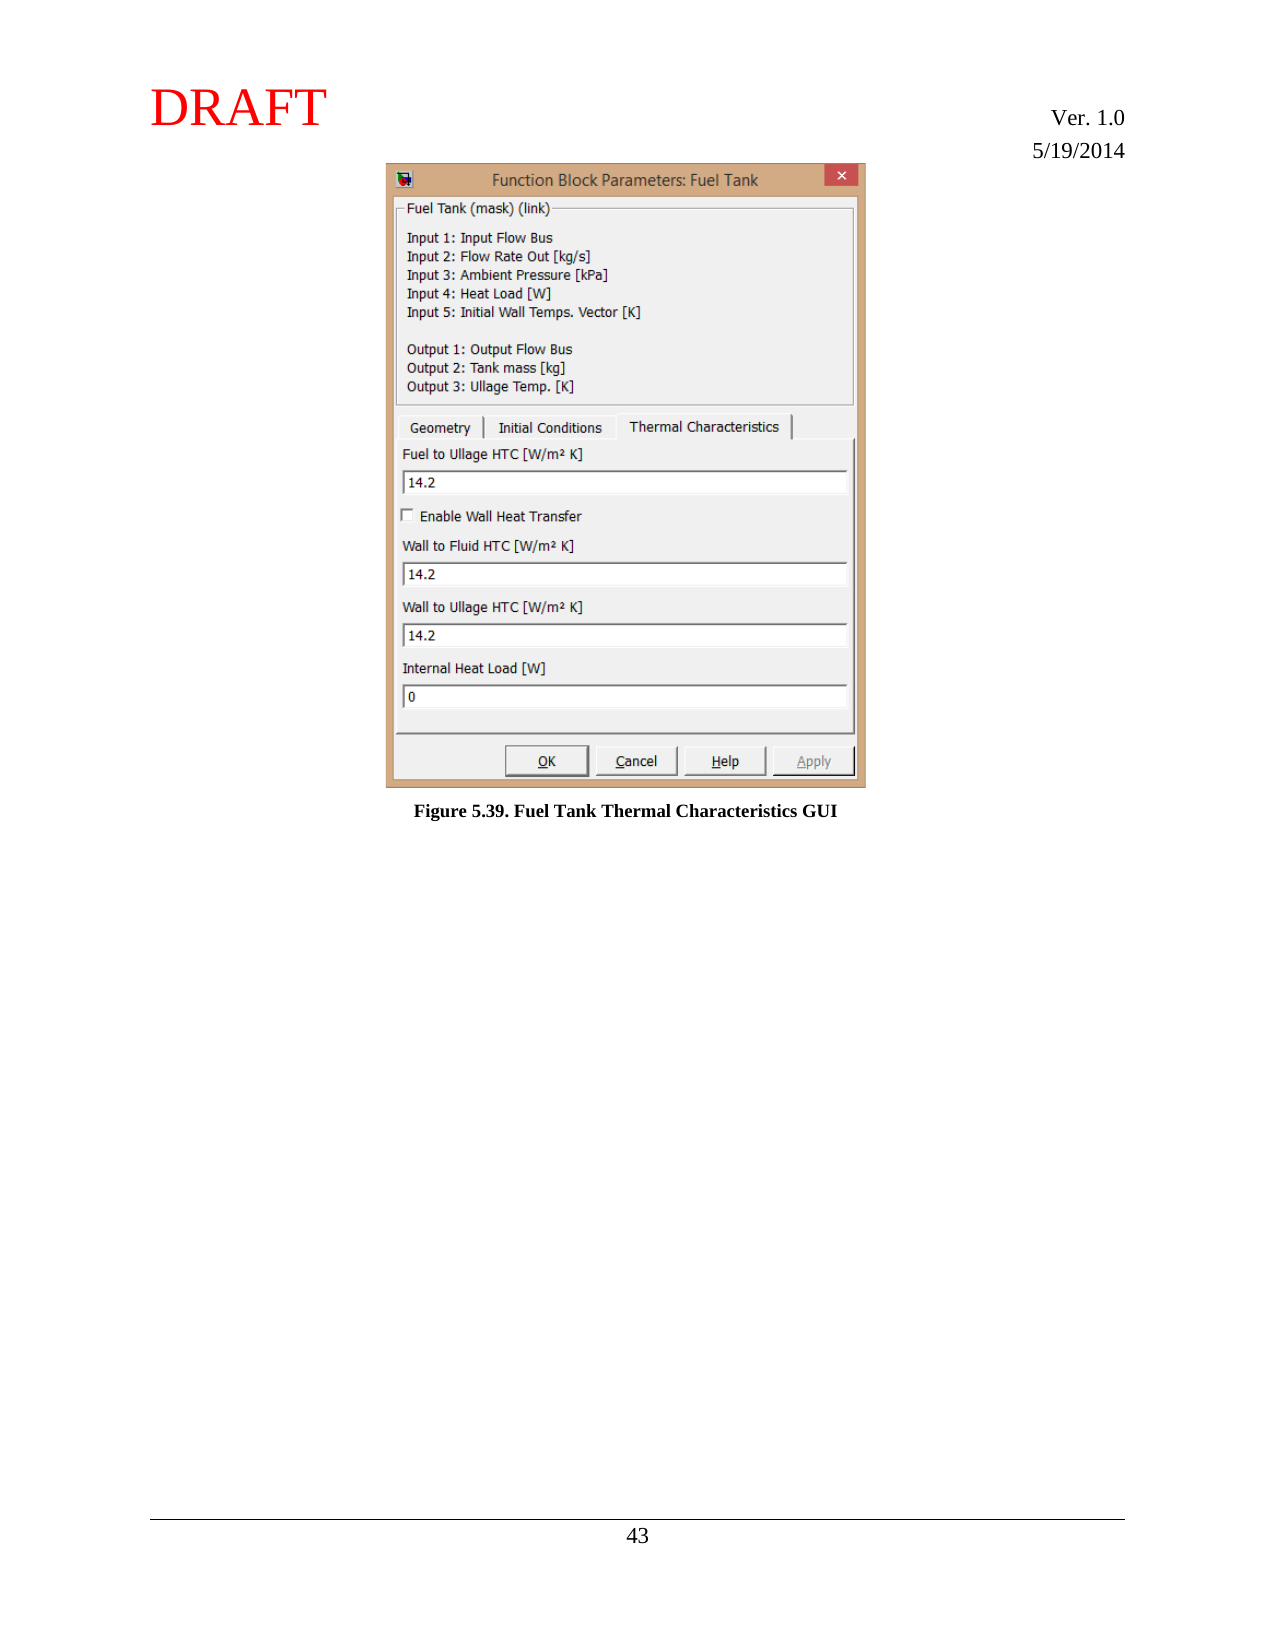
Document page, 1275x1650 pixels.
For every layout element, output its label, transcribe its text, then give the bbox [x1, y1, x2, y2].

picture [385, 163, 866, 788]
table_header [139, 164, 1113, 800]
